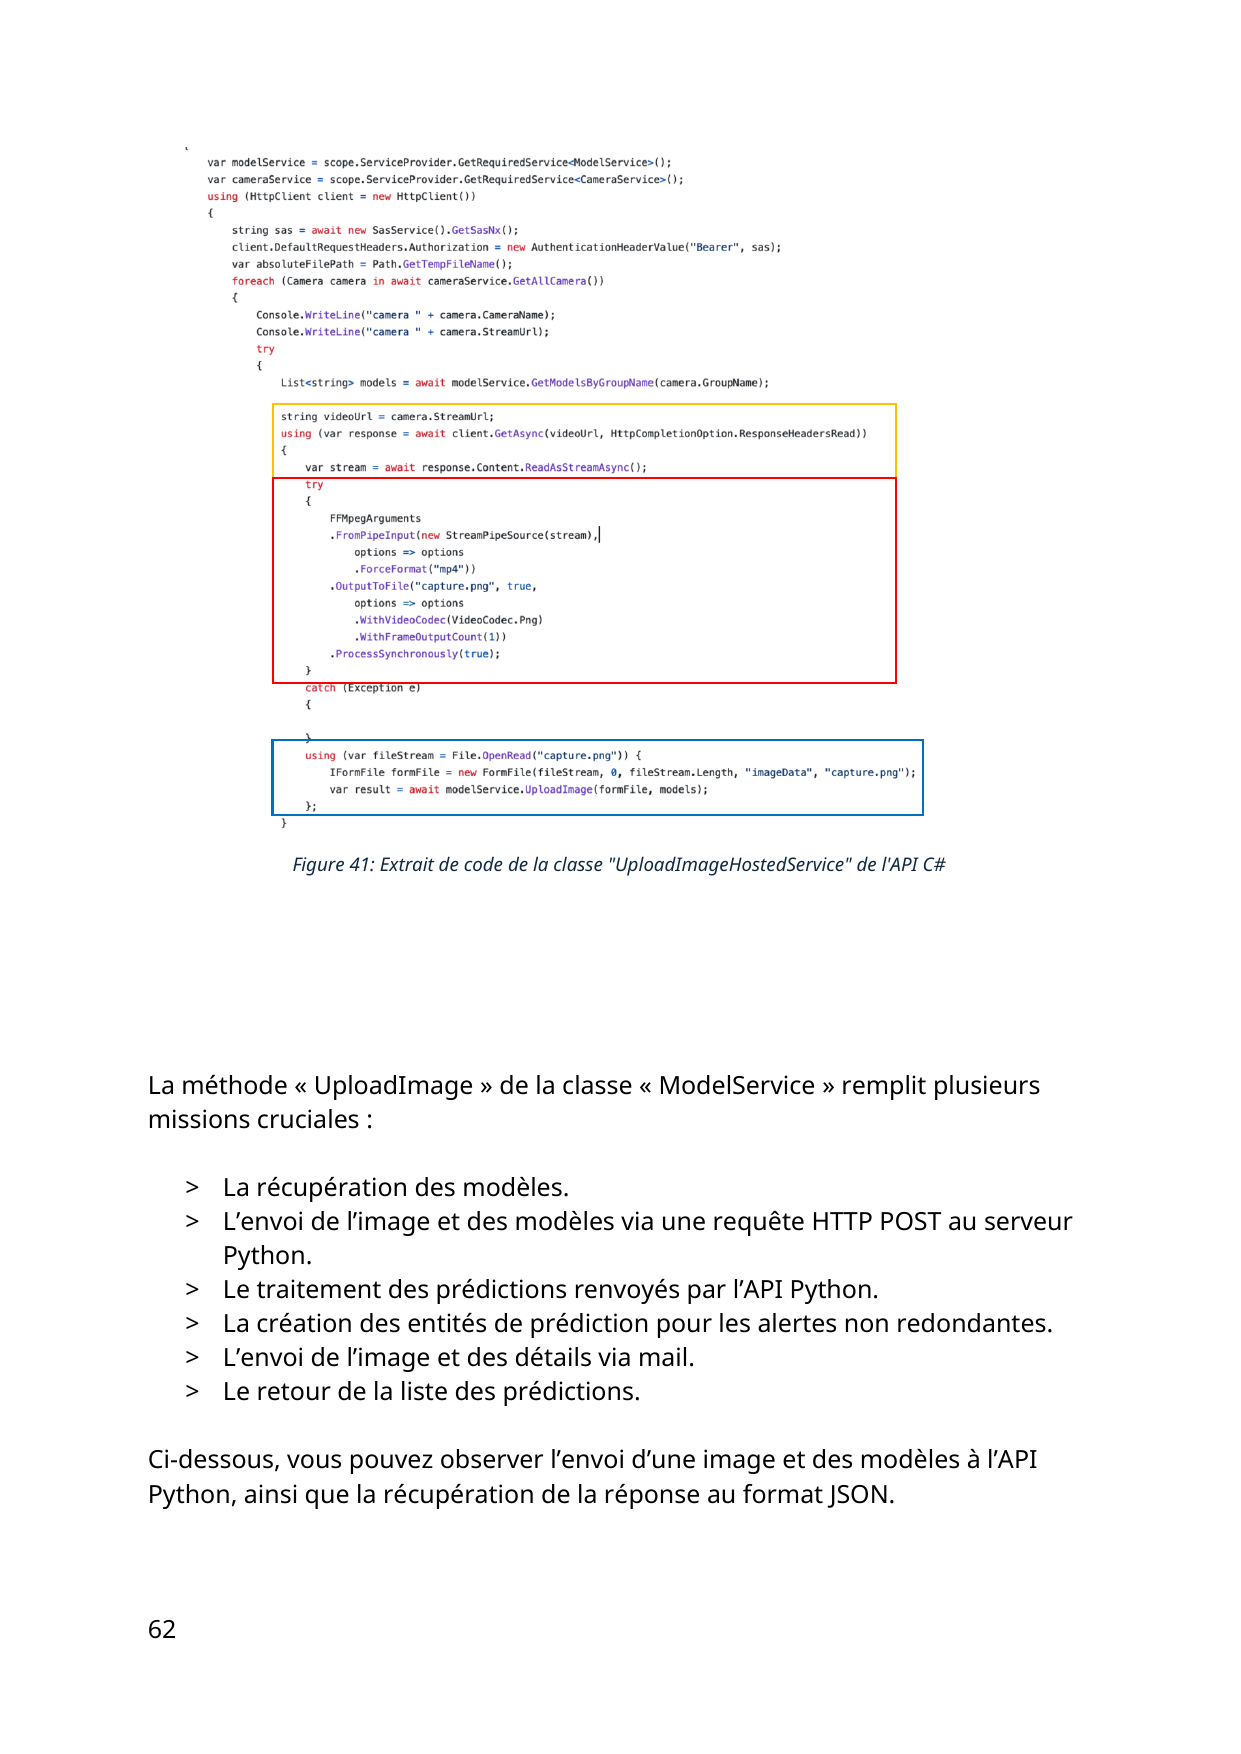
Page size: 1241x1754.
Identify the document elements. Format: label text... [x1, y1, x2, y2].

list La récupération des modèles. [185, 1170, 1093, 1204]
list Le traitement des prédictions renvoyés par l’API Python. [185, 1272, 1093, 1306]
list L’envoi de l’image et des détails via mail. [185, 1340, 1093, 1374]
text Ci-dessous, vous pouvez observer l’envoi d’une image et des modèles à l’API Python, ainsi que la récupération de la réponse au format JSON. [148, 1442, 1093, 1510]
list La création des entités de prédiction pour les alertes non redondantes. [185, 1306, 1093, 1340]
list L’envoi de l’image et des modèles via une requête HTTP POST au serveur Python. [185, 1204, 1093, 1272]
picture [147, 147, 1093, 851]
text Figure 41: Extrait de code de la classe "UploadImageHostedService" de l'API C# [148, 851, 1093, 876]
text La méthode « UploadImage » de la classe « ModelService » remplit plusieurs missions cruciales : [148, 1067, 1093, 1136]
list Le retour de la liste des prédictions. [185, 1374, 1093, 1408]
